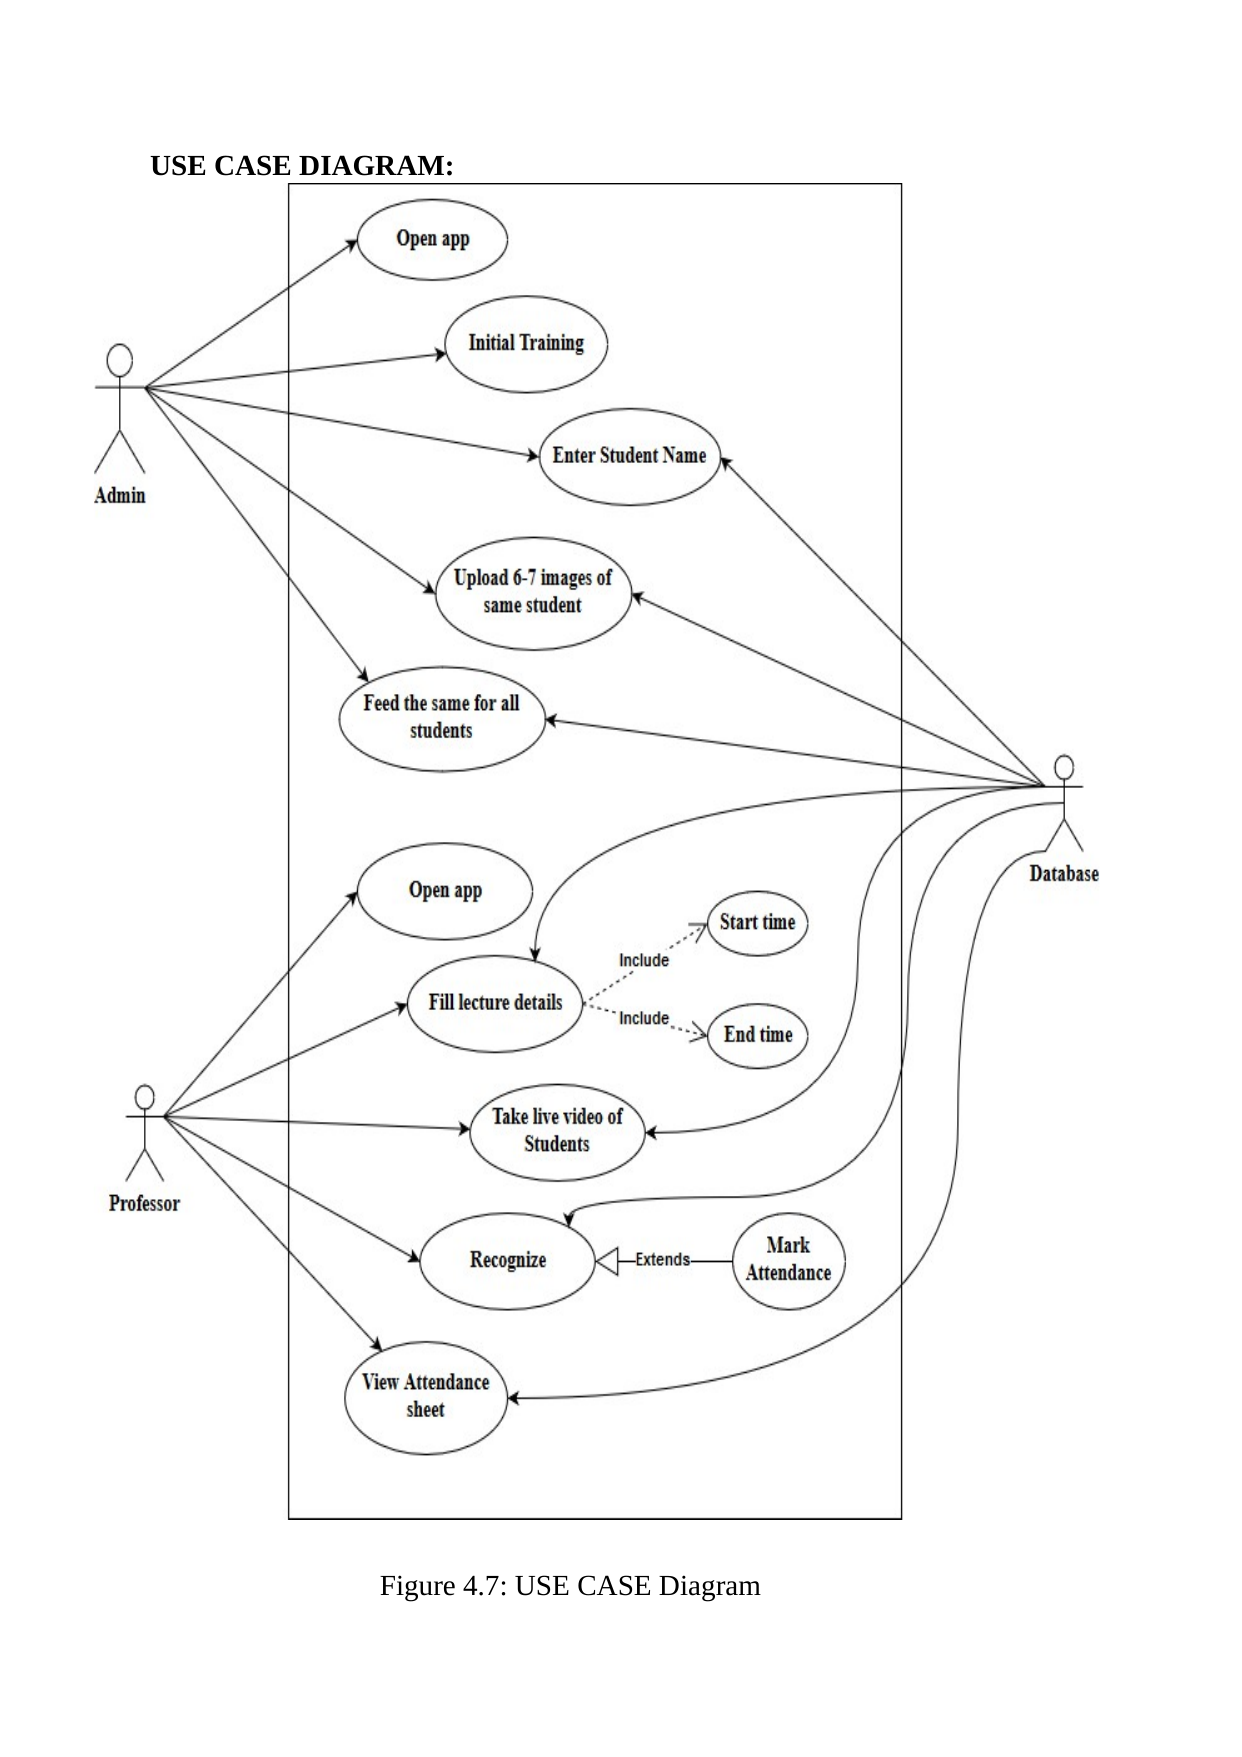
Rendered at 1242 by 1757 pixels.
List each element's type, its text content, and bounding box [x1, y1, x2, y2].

text Figure 4.7: USE CASE Diagram [220, 1568, 920, 1601]
picture [93, 183, 1100, 1520]
text USE CASE DIAGRAM: [150, 148, 1092, 182]
